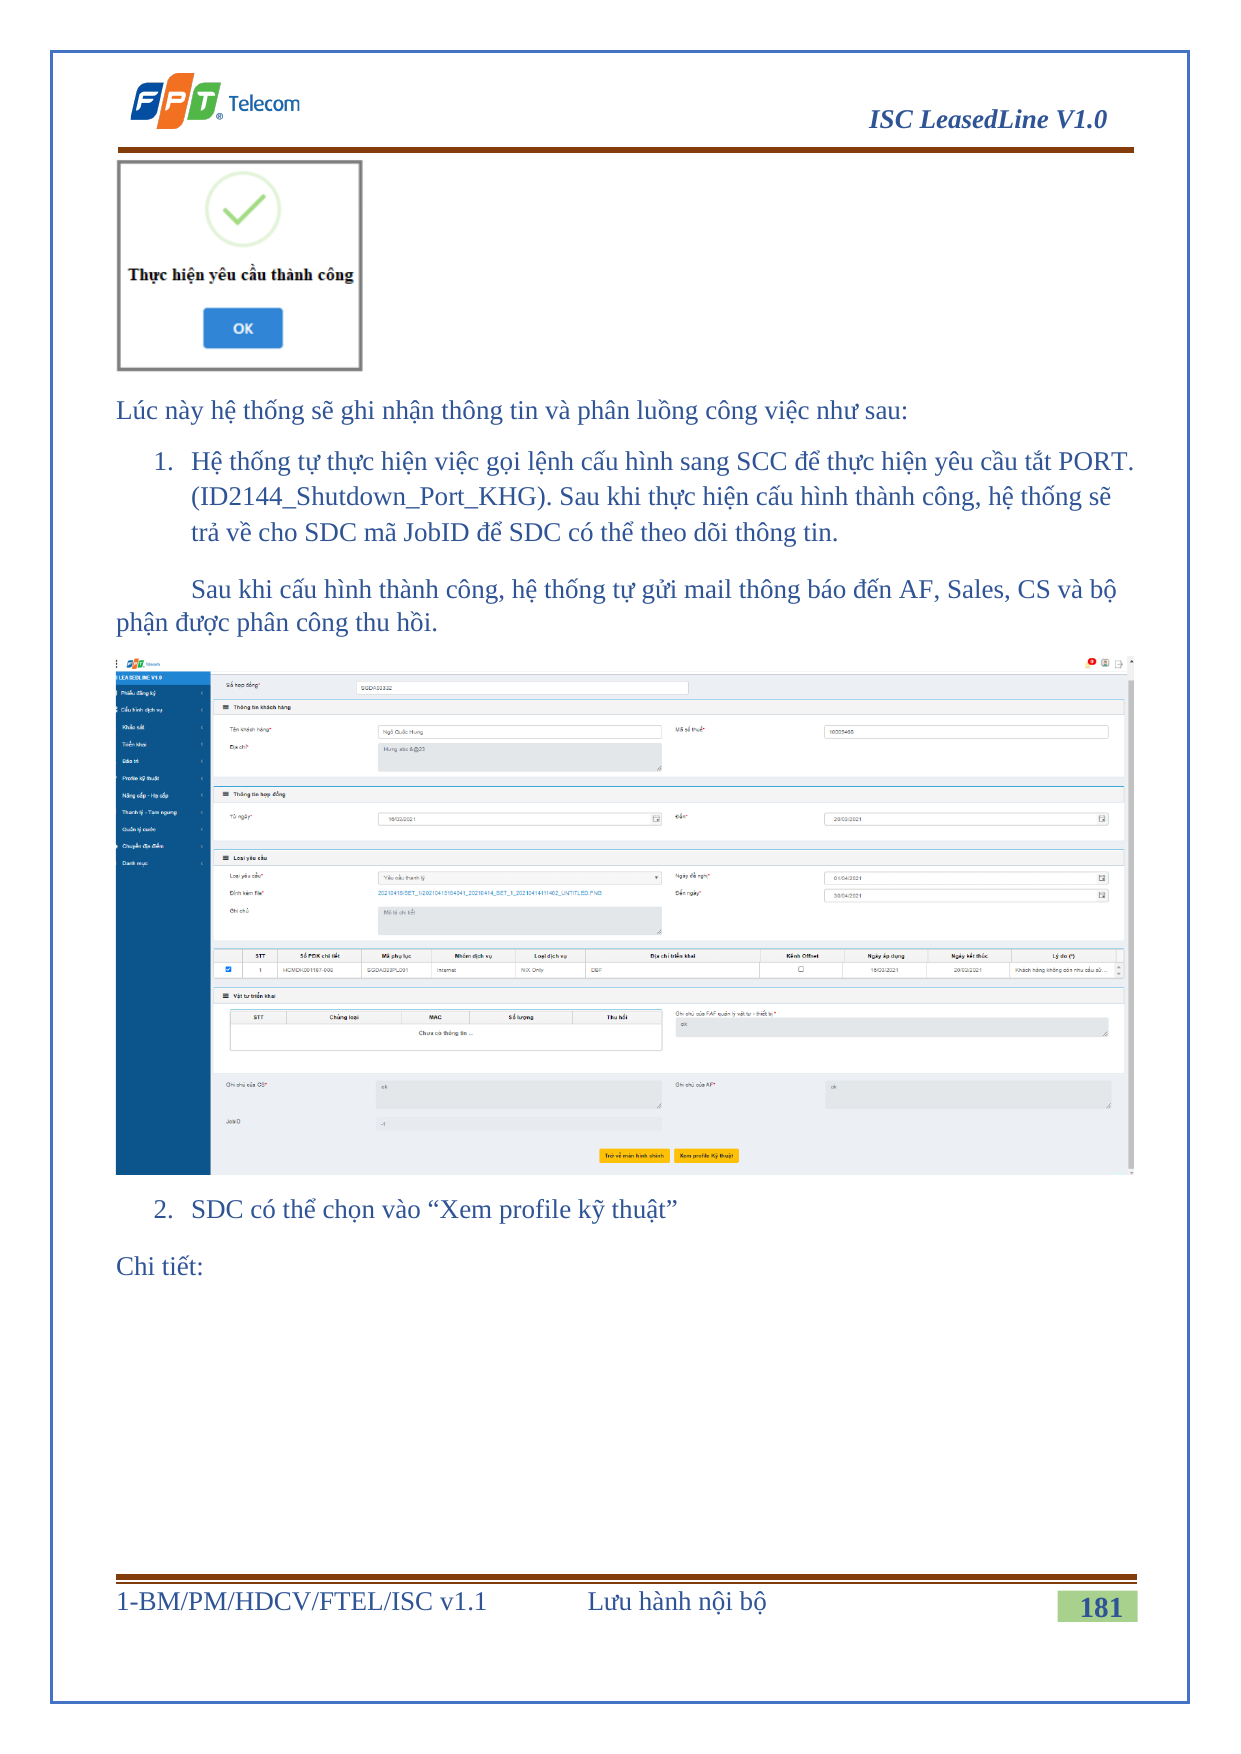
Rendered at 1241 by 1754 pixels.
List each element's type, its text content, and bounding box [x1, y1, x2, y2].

text Lúc này hệ thống sẽ ghi nhận thông tin và phân luồng công việc như sau: [116, 394, 1137, 426]
list Hệ thống tự thực hiện việc gọi lệnh cấu hình sang SCC để thực hiện yêu cầu tắt PORT. (ID2144_Shutdown_Port_KHG). Sau khi thực hiện cấu hình thành công, hệ thống sẽ trả về cho SDC mã JobID để SDC có thể theo dõi thông tin. [153, 445, 1137, 547]
picture [115, 656, 1134, 1175]
picture [115, 159, 370, 376]
text Sau khi cấu hình thành công, hệ thống tự gửi mail thông báo đến AF, Sales, CS và bộ phận được phân công thu hồi. [116, 573, 1137, 637]
text Chi tiết: [116, 1250, 1137, 1281]
picture [130, 73, 300, 129]
list SDC có thể chọn vào “Xem profile kỹ thuật” [153, 1193, 1137, 1224]
